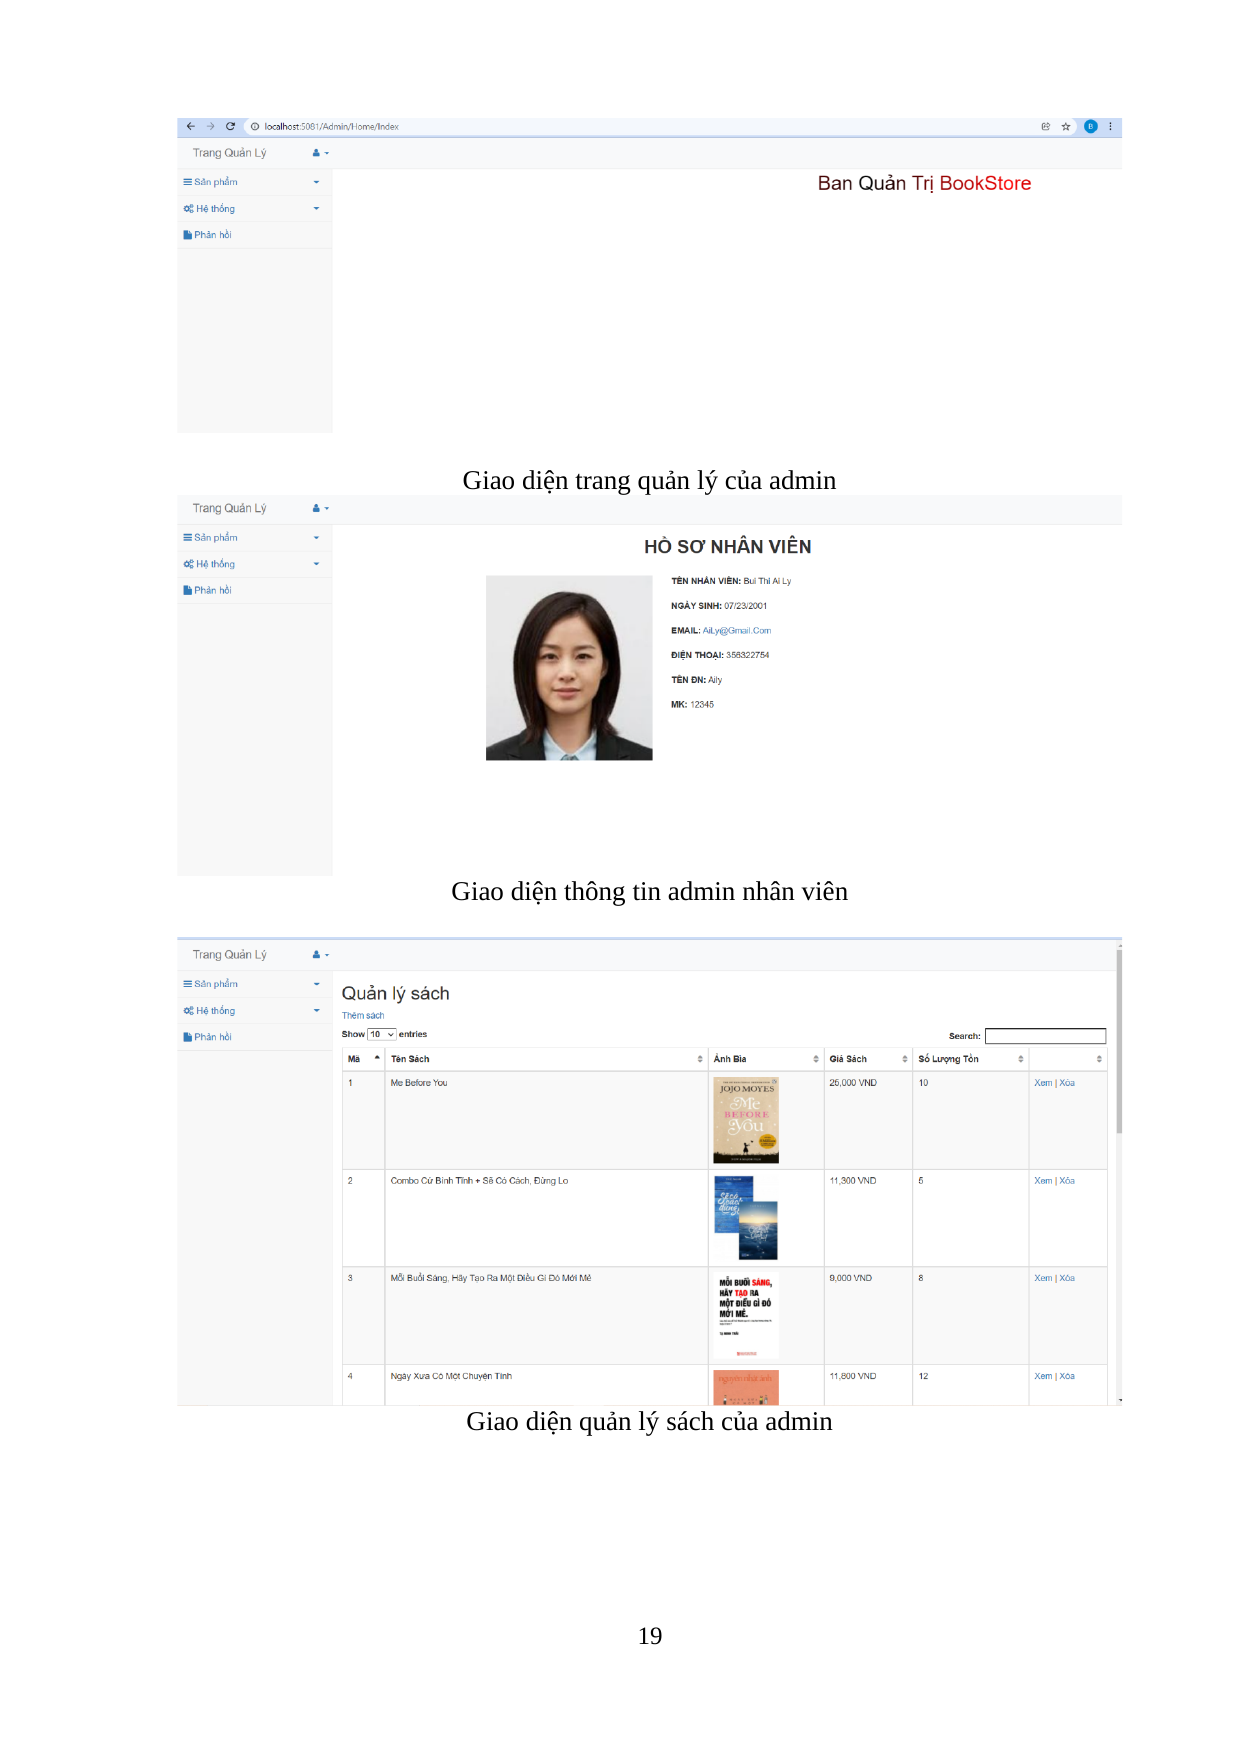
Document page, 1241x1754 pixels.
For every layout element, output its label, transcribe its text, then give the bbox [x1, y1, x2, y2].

picture [177, 937, 1123, 1406]
text Giao diện quản lý sách của admin [177, 1406, 1122, 1437]
text Giao diện thông tin admin nhân viên [177, 876, 1122, 906]
picture [177, 495, 1123, 876]
text Giao diện trang quản lý của admin [177, 464, 1122, 495]
picture [177, 118, 1123, 433]
